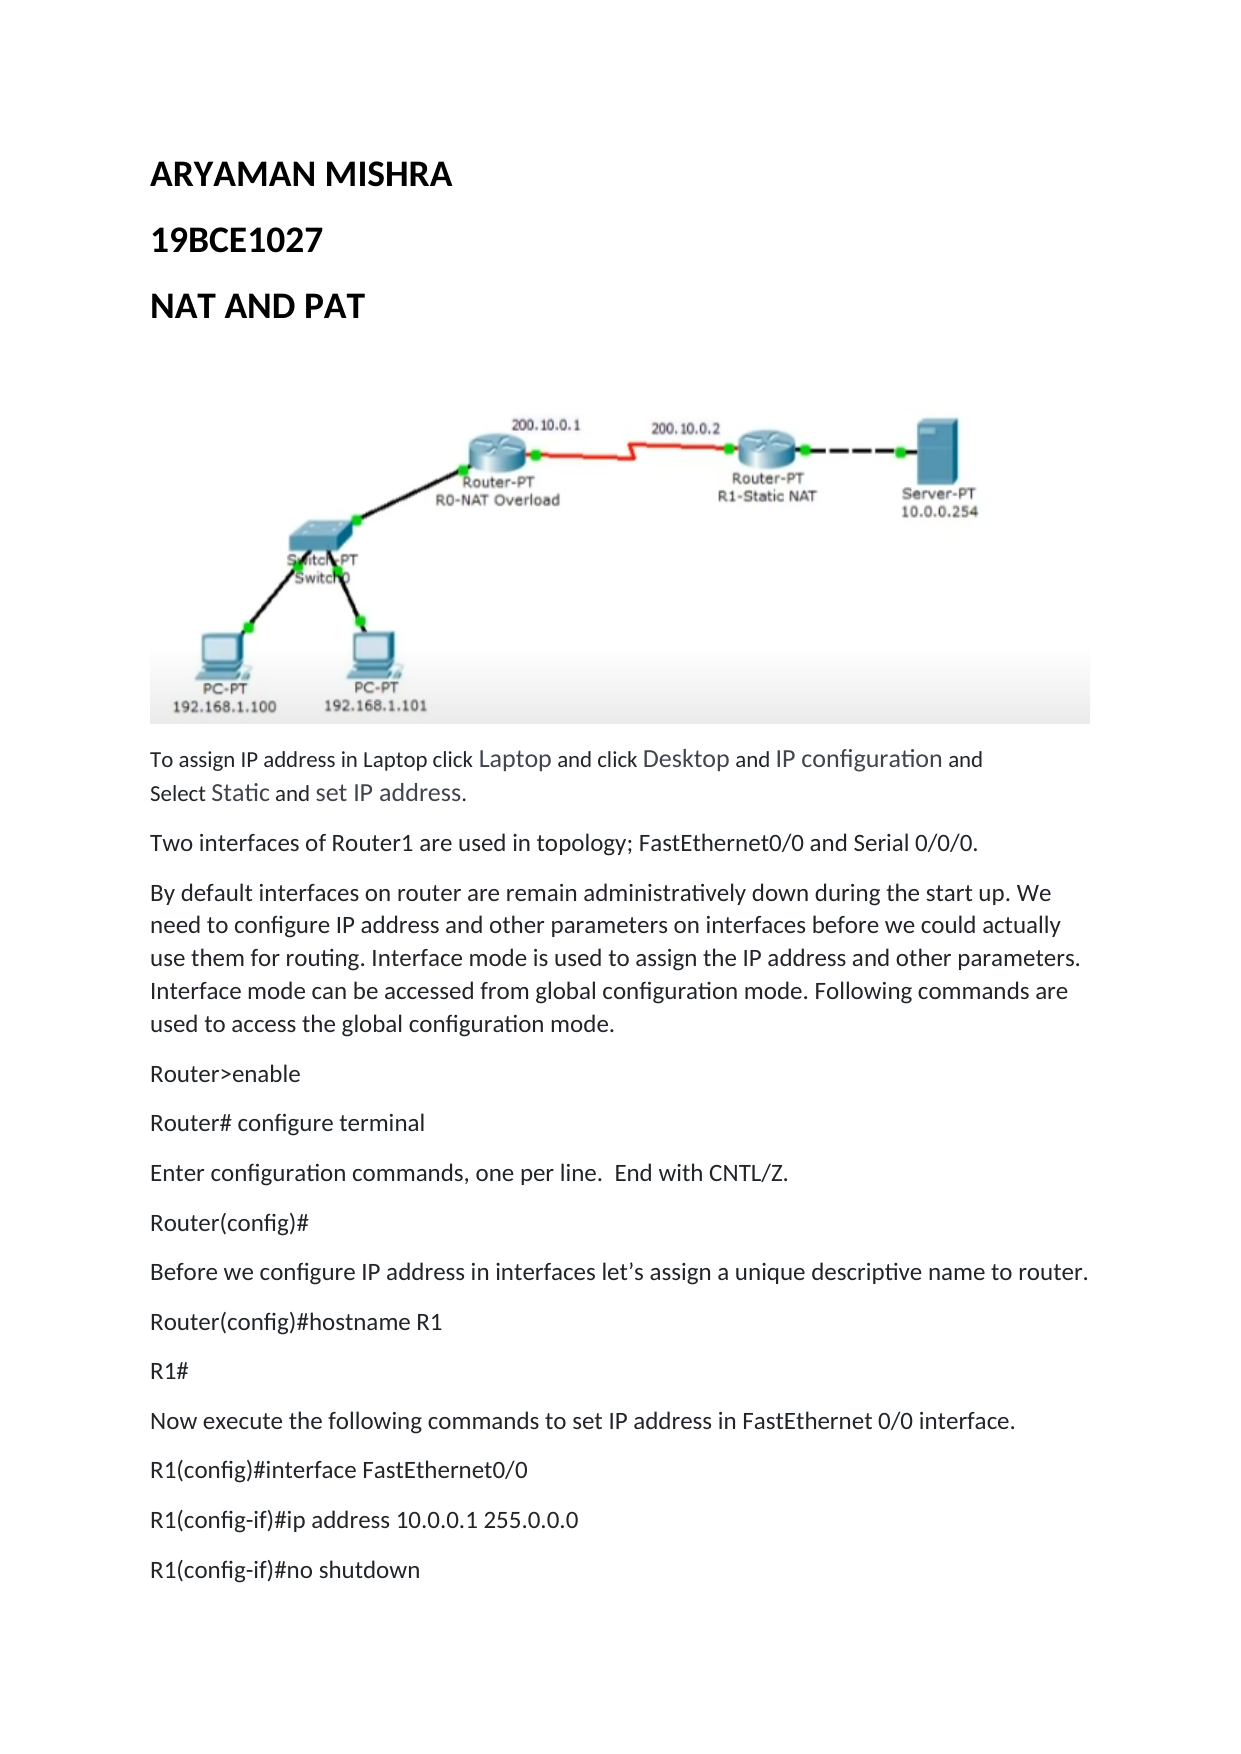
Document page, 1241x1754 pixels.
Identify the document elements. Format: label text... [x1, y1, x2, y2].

text NAT AND PAT [150, 282, 1090, 328]
text Two interfaces of Router1 are used in topology; FastEthernet0/0 and Serial 0/0/0. [150, 827, 1090, 858]
text R1(config-if)#no shutdown [150, 1554, 1090, 1584]
text Router# configure terminal [150, 1108, 1090, 1138]
text Enter configuration commands, one per line. End with CNTL/Z. [150, 1157, 1090, 1188]
text R1# [150, 1356, 1090, 1386]
text Router>enable [150, 1058, 1090, 1088]
text 19BCE1027 [150, 216, 1090, 262]
text R1(config-if)#ip address 10.0.0.1 255.0.0.0 [150, 1504, 1090, 1535]
text By default interfaces on router are remain administratively down during the start up. We need to configure IP address and other parameters on interfaces before we could actually use them for routing. Interface mode is used to assign the IP address and other parameters. Interface mode can be accessed from global configuration mode. Following commands are used to access the global configuration mode. [150, 877, 1090, 1039]
text ARYAMAN MISHRA [150, 150, 1090, 196]
text To assign IP address in Laptop click Laptop and click Desktop and IP configuration and Select Static and set IP address. [150, 742, 1090, 808]
text Router(config)#hostname R1 [150, 1306, 1090, 1336]
text Before we configure IP address in interfaces let’s assign a unique descriptive name to router. [150, 1256, 1090, 1287]
text R1(config)#interface FastEthernet0/0 [150, 1455, 1090, 1485]
text Router(config)# [150, 1207, 1090, 1237]
text Now execute the following commands to set IP address in FastEthernet 0/0 interface. [150, 1405, 1090, 1436]
picture [150, 348, 1091, 724]
